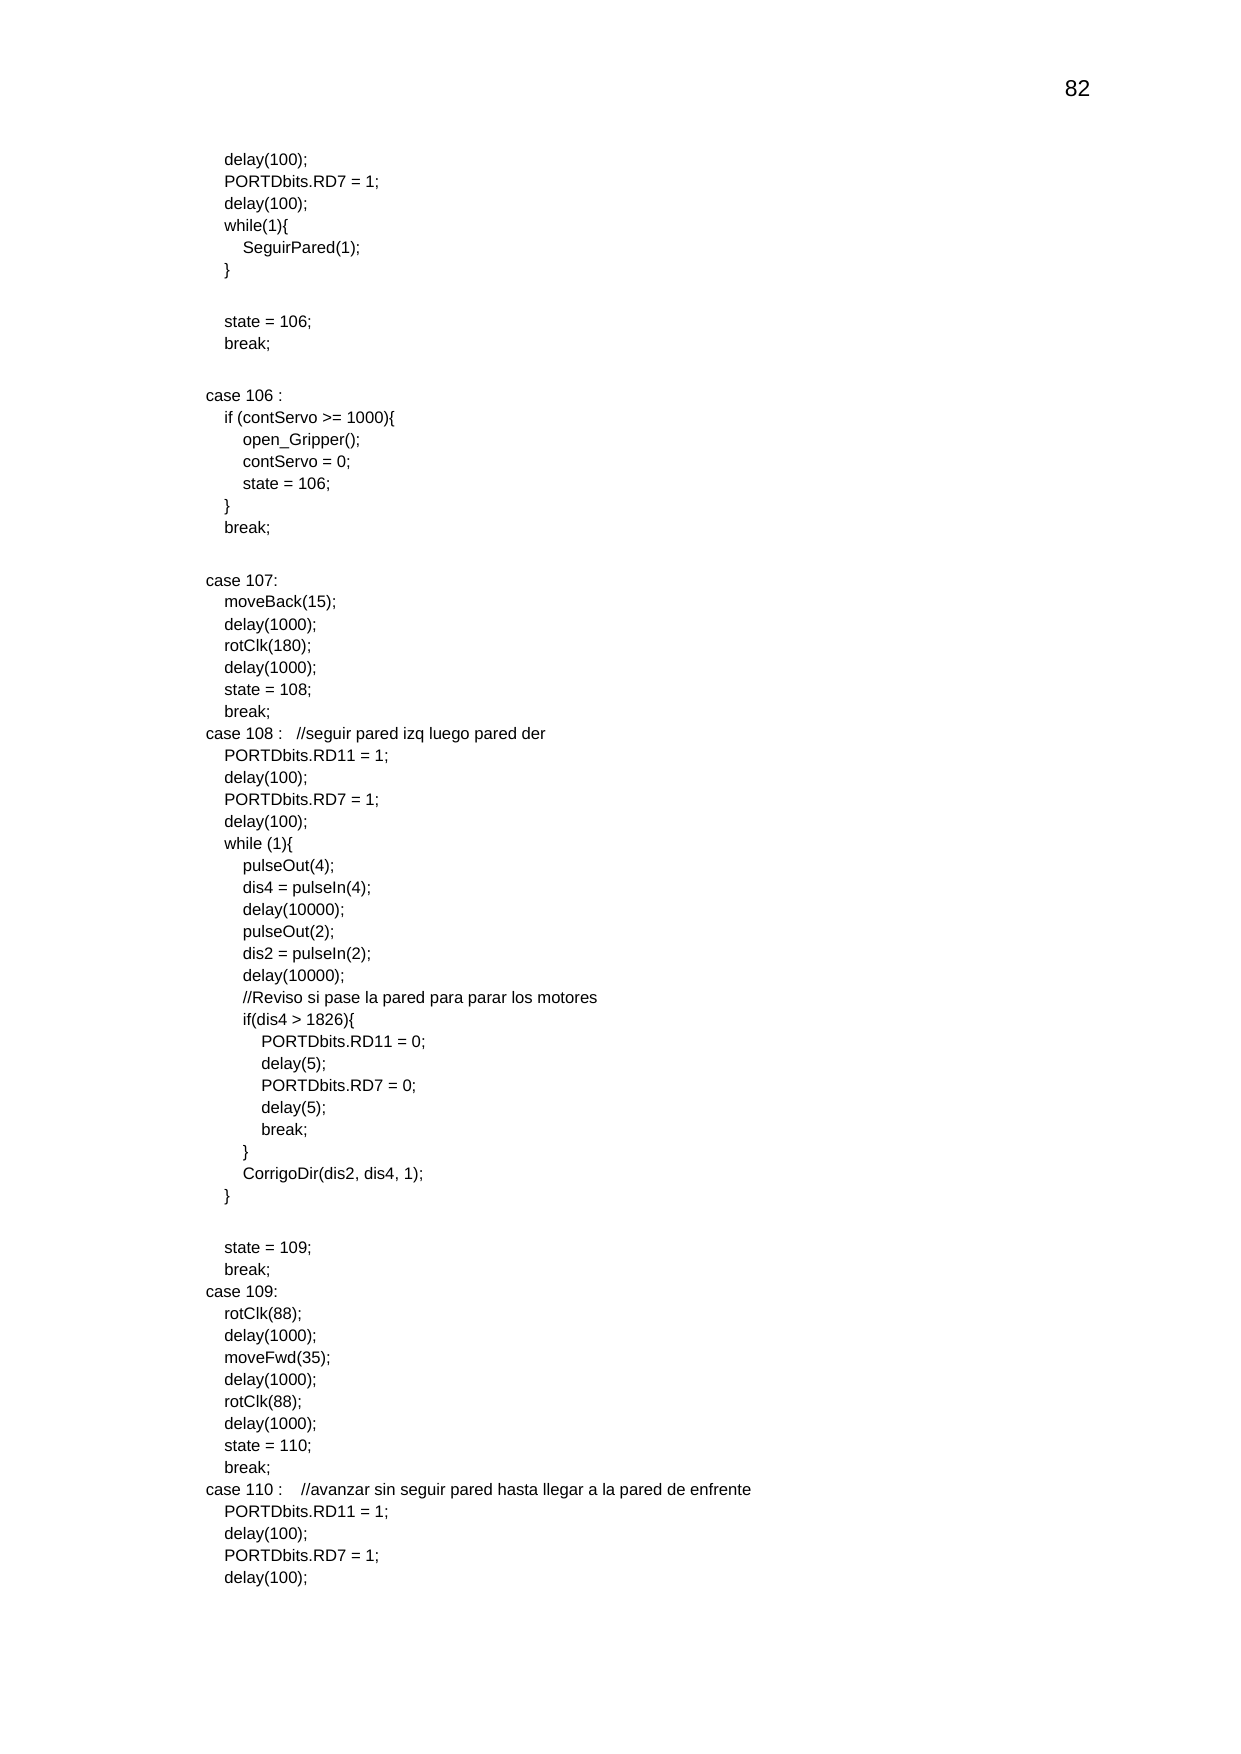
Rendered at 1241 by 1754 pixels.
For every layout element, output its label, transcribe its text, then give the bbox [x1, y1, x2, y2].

text contServo = 0; [150, 452, 1090, 471]
text moveBack(15); [150, 592, 1090, 611]
text } [150, 496, 1090, 515]
text pulseOut(4); [150, 856, 1090, 875]
text } [150, 1186, 1090, 1205]
text delay(100); [150, 1524, 1090, 1543]
text dis4 = pulseIn(4); [150, 878, 1090, 897]
text open_Gripper(); [150, 430, 1090, 449]
text PORTDbits.RD11 = 0; [150, 1032, 1090, 1051]
text PORTDbits.RD7 = 1; [150, 790, 1090, 809]
text state = 106; [150, 474, 1090, 493]
text //Reviso si pase la pared para parar los motores [150, 988, 1090, 1007]
text case 108 : //seguir pared izq luego pared der [150, 724, 1090, 743]
text dis2 = pulseIn(2); [150, 944, 1090, 963]
text CorrigoDir(dis2, dis4, 1); [150, 1164, 1090, 1183]
text delay(10000); [150, 966, 1090, 985]
text state = 109; [150, 1238, 1090, 1257]
text rotClk(180); [150, 636, 1090, 655]
text delay(5); [150, 1054, 1090, 1073]
text delay(100); [150, 150, 1090, 169]
text delay(1000); [150, 614, 1090, 633]
text break; [150, 1120, 1090, 1139]
text while (1){ [150, 834, 1090, 853]
text PORTDbits.RD11 = 1; [150, 1502, 1090, 1521]
text SeguirPared(1); [150, 238, 1090, 257]
text break; [150, 334, 1090, 353]
text delay(100); [150, 768, 1090, 787]
text PORTDbits.RD7 = 0; [150, 1076, 1090, 1095]
text delay(1000); [150, 658, 1090, 677]
text break; [150, 702, 1090, 721]
text while(1){ [150, 216, 1090, 235]
text if (contServo >= 1000){ [150, 408, 1090, 427]
text if(dis4 > 1826){ [150, 1010, 1090, 1029]
text break; [150, 1458, 1090, 1477]
text PORTDbits.RD7 = 1; [150, 1546, 1090, 1565]
text rotClk(88); [150, 1304, 1090, 1323]
text delay(5); [150, 1098, 1090, 1117]
text } [150, 260, 1090, 279]
text delay(1000); [150, 1326, 1090, 1345]
text delay(100); [150, 812, 1090, 831]
text delay(1000); [150, 1414, 1090, 1433]
text delay(100); [150, 1568, 1090, 1587]
text PORTDbits.RD11 = 1; [150, 746, 1090, 765]
text case 106 : [150, 386, 1090, 405]
text case 110 : //avanzar sin seguir pared hasta llegar a la pared de enfrente [150, 1480, 1090, 1499]
text case 109: [150, 1282, 1090, 1301]
text break; [150, 518, 1090, 537]
text delay(100); [150, 194, 1090, 213]
text state = 108; [150, 680, 1090, 699]
text PORTDbits.RD7 = 1; [150, 172, 1090, 191]
text pulseOut(2); [150, 922, 1090, 941]
text case 107: [150, 570, 1090, 589]
text delay(1000); [150, 1370, 1090, 1389]
text state = 110; [150, 1436, 1090, 1455]
text delay(10000); [150, 900, 1090, 919]
text break; [150, 1260, 1090, 1279]
text state = 106; [150, 312, 1090, 331]
text } [150, 1142, 1090, 1161]
text moveFwd(35); [150, 1348, 1090, 1367]
text rotClk(88); [150, 1392, 1090, 1411]
